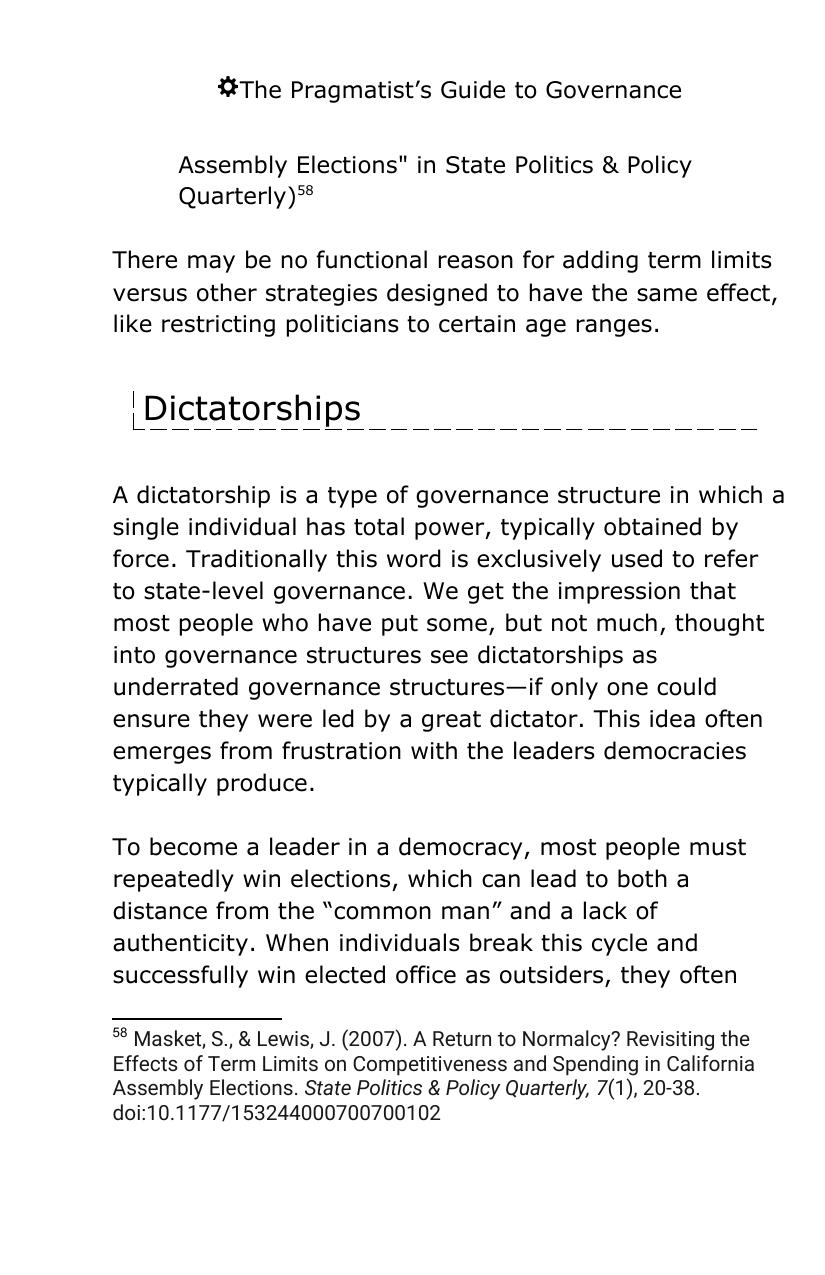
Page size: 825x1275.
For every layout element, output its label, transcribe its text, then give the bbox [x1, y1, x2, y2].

text There may be no functional reason for adding term limits versus other strategies designed to have the same effect, like restricting politicians to certain age ranges. [112, 246, 787, 338]
text A dictatorship is a type of governance structure in which a single individual has total power, typically obtained by force. Traditionally this word is exclusively used to refer to state-level governance. We get the impression that most people who have put some, but not much, thought into governance structures see dictatorships as underrated governance structures—if only one could ensure they were led by a great dictator. This idea often emerges from frustration with the leaders democracies typically produce. [112, 481, 787, 796]
list Do not reduce campaign spending (See: “A Return to Normalcy? Revisiting the Effects of Term Limits on Competitiveness and Spending in California Assembly Elections" in State Politics & Policy Quarterly) [141, 150, 787, 210]
subtitle Dictatorships [133, 386, 757, 430]
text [112, 832, 787, 988]
picture [217, 75, 239, 98]
